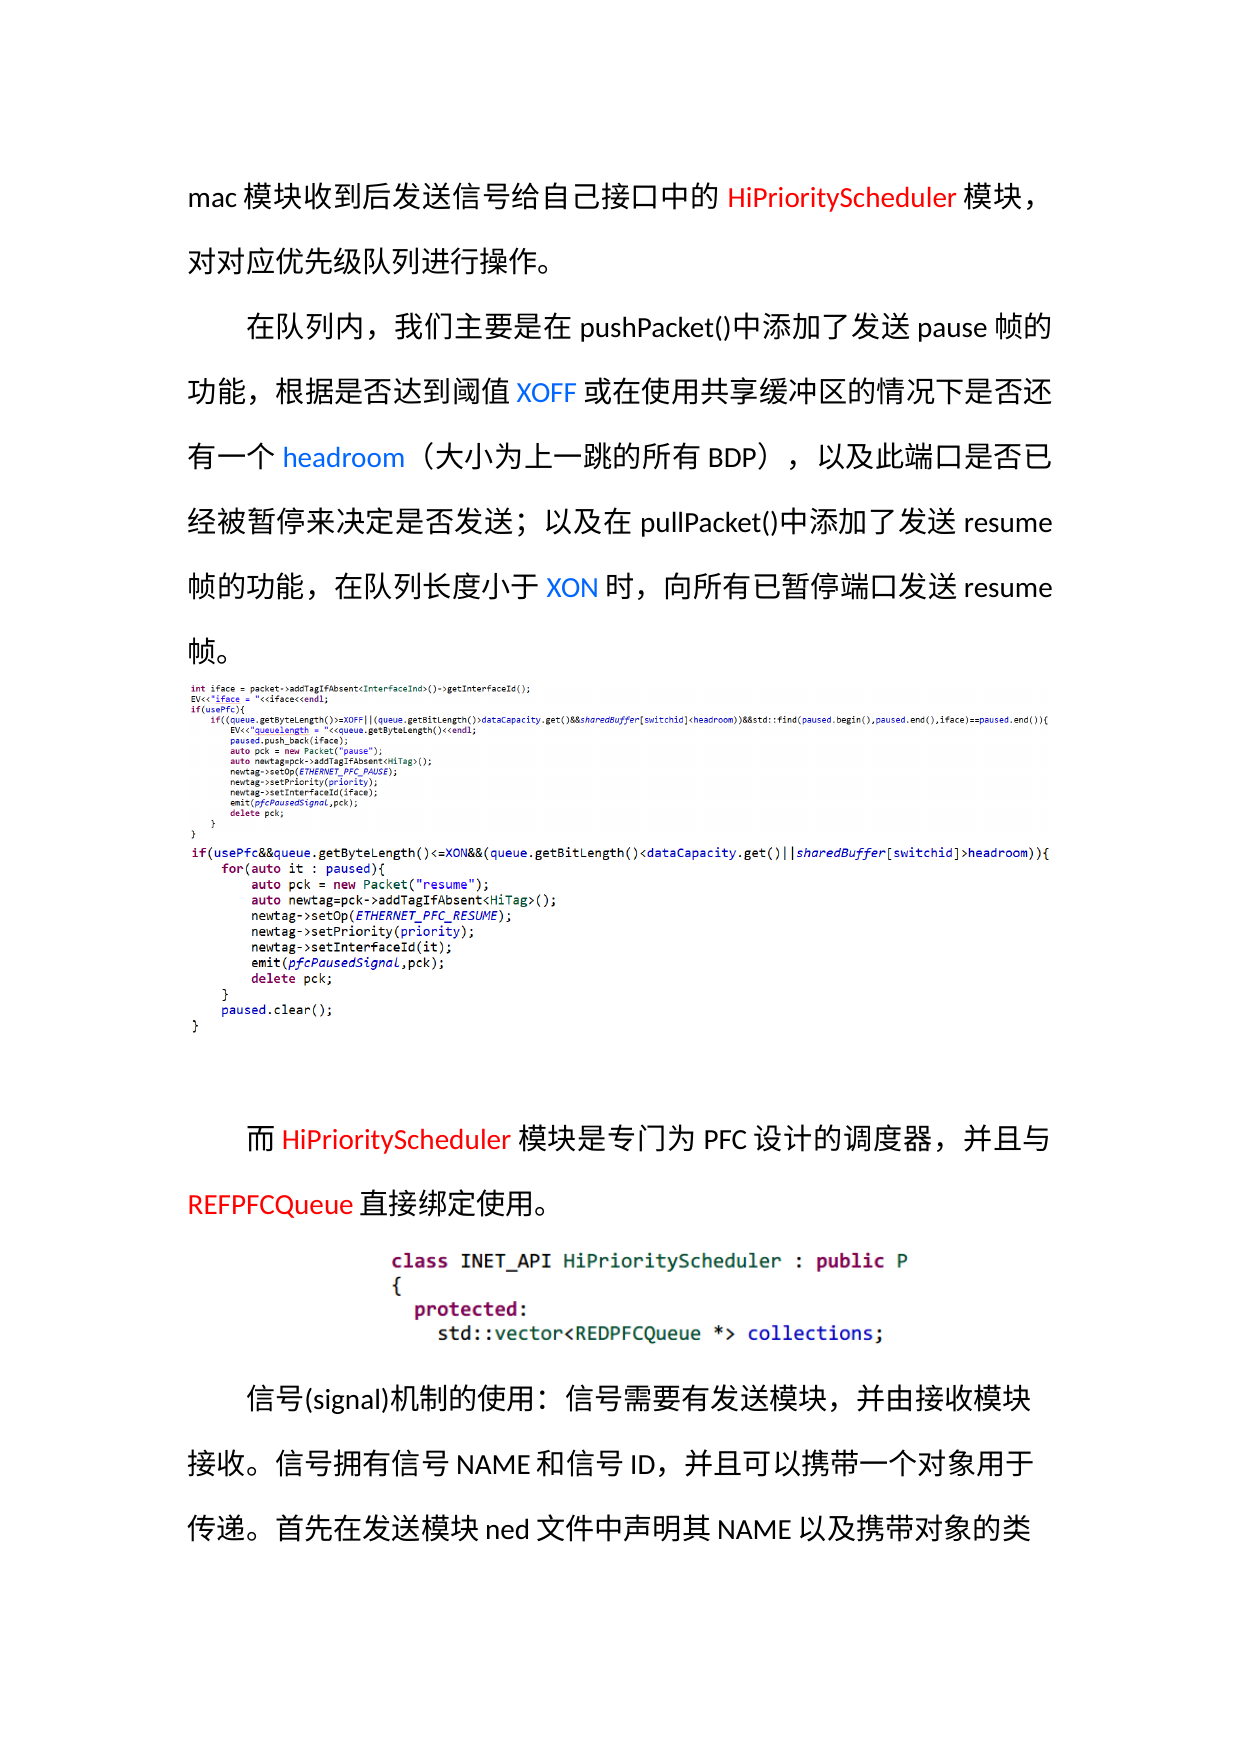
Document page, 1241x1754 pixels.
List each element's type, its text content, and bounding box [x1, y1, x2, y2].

picture [187, 682, 1053, 841]
text 在队列内，我们主要是在pushPacket()中添加了发送pause帧的功能，根据是否达到阈值XOFF或在使用共享缓冲区的情况下是否还有一个headroom（大小为上一跳的所有BDP），以及此端口是否已经被暂停来决定是否发送；以及在pullPacket()中添加了发送resume帧的功能，在队列长度小于XON时，向所有已暂停端口发送resume帧。 [187, 292, 1053, 682]
picture [389, 1234, 909, 1362]
text 而HiPriorityScheduler模块是专门为PFC设计的调度器，并且与REFPFCQueue直接绑定使用。 [187, 1104, 1053, 1234]
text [187, 1364, 1053, 1559]
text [187, 162, 1053, 292]
picture [187, 844, 1053, 1035]
